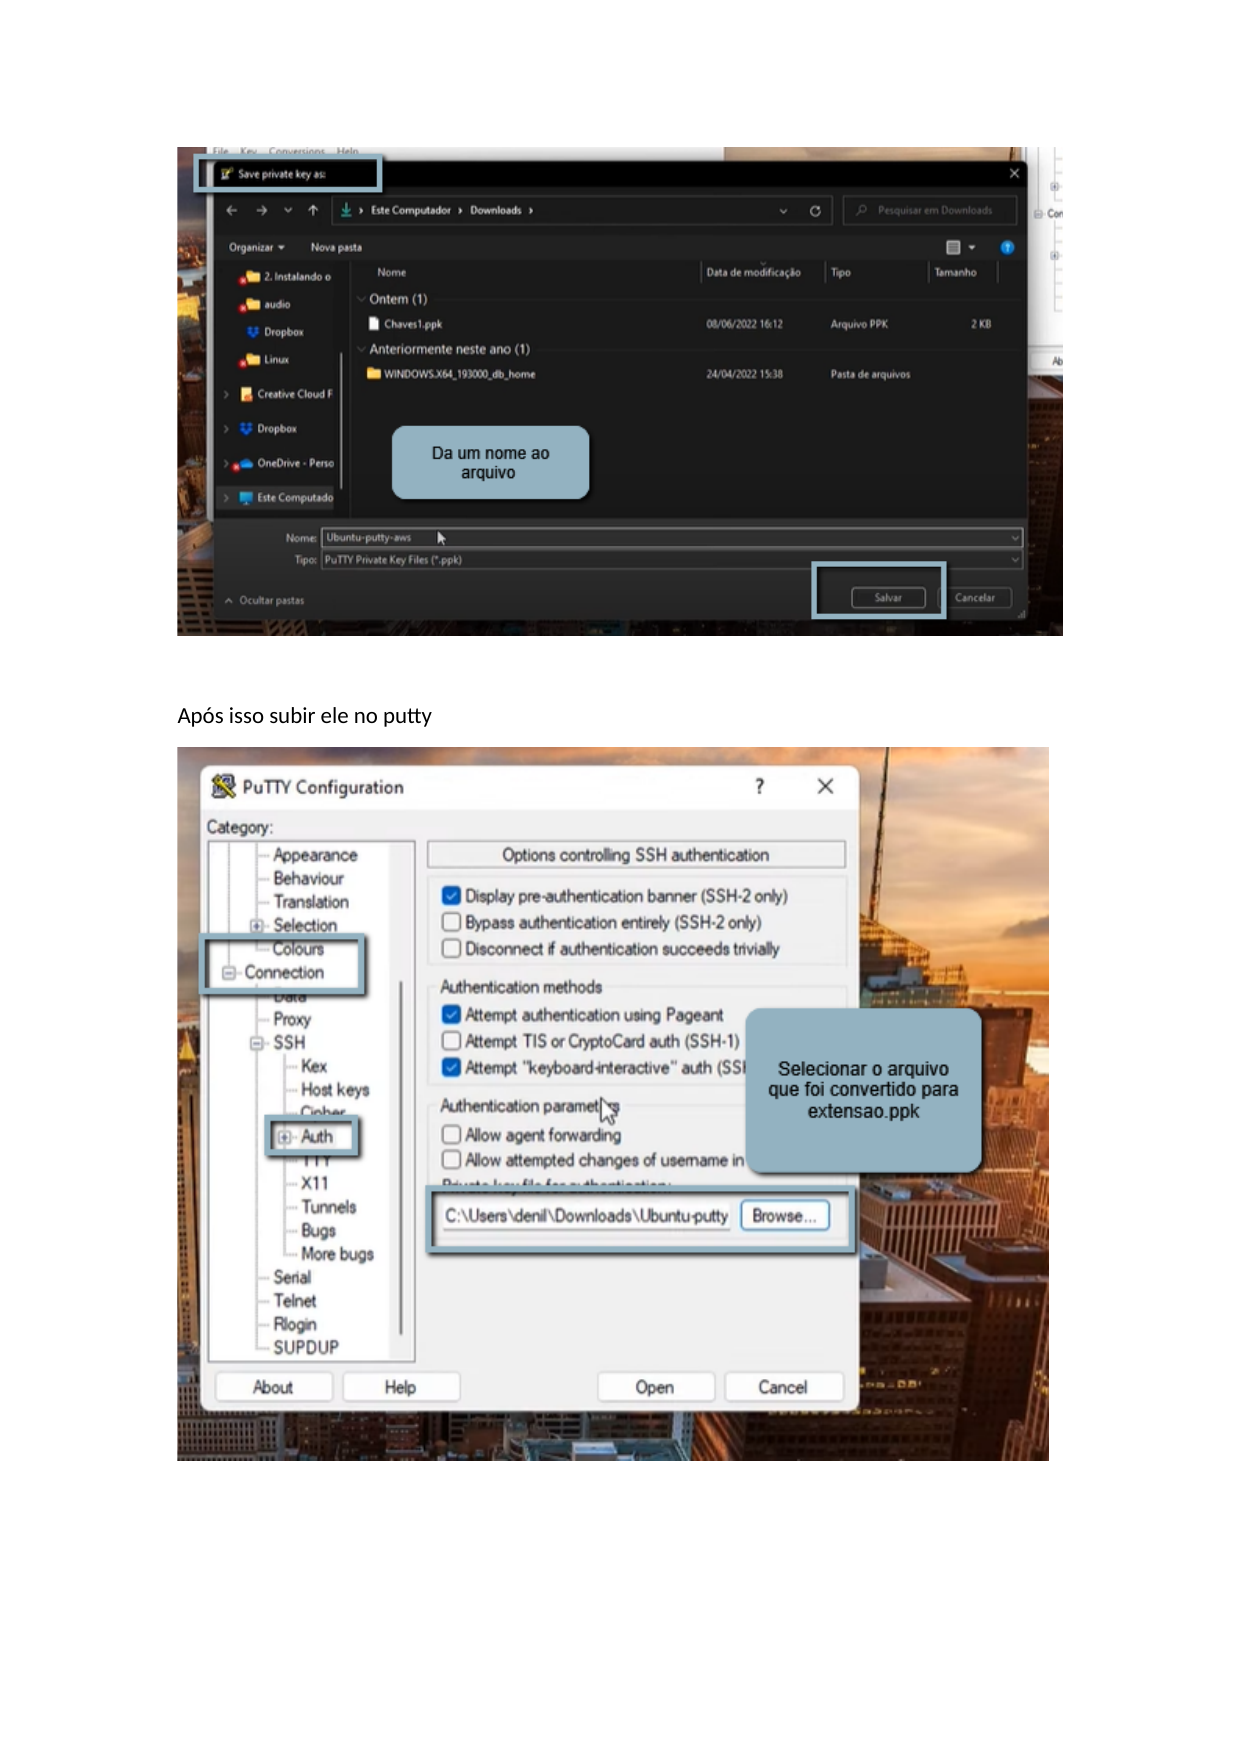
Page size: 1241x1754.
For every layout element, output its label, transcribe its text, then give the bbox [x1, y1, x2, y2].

text Após isso subir ele no putty [177, 701, 1063, 729]
picture [177, 147, 1063, 636]
picture [177, 747, 1049, 1461]
